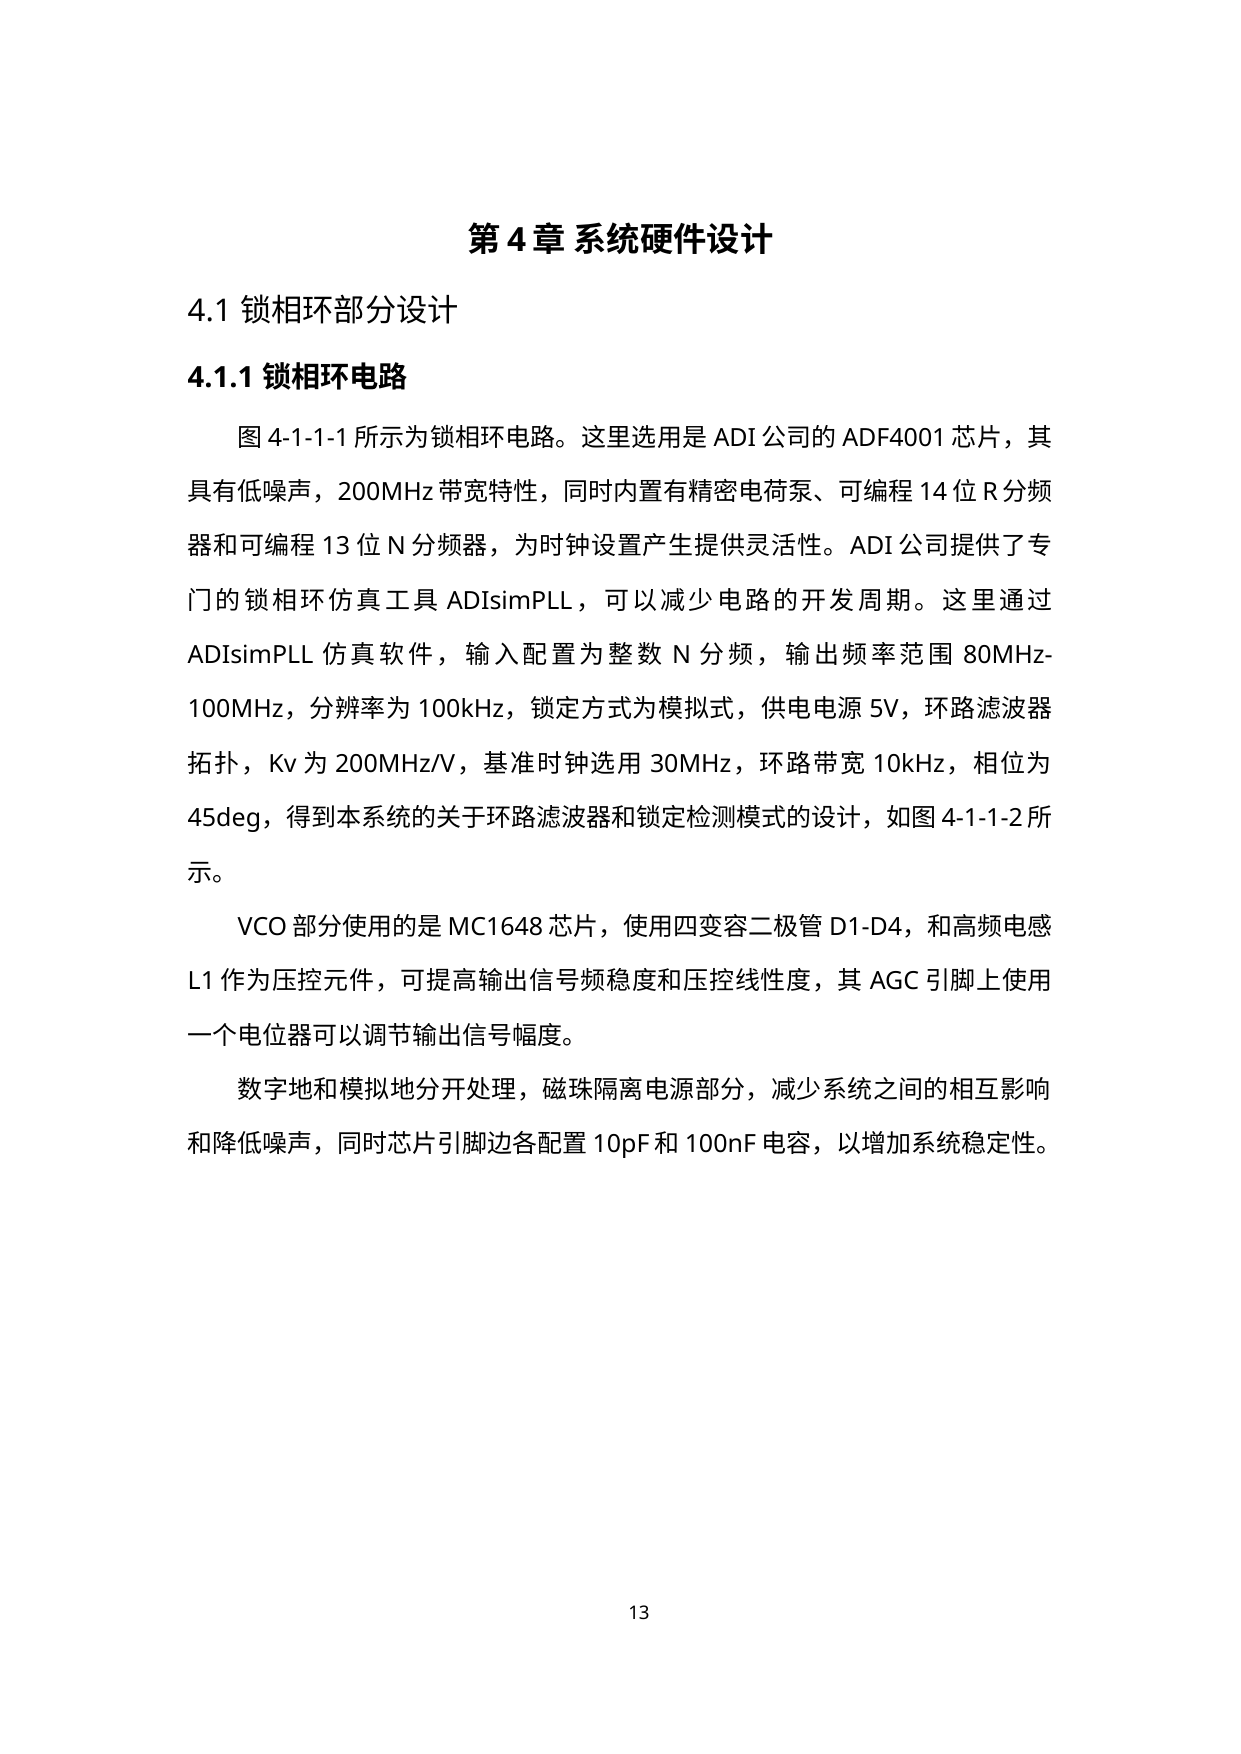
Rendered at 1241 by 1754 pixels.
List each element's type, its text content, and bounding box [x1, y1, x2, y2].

text 数字地和模拟地分开处理，磁珠隔离电源部分，减少系统之间的相互影响和降低噪声，同时芯片引脚边各配置10pF和100nF电容，以增加系统稳定性。 [187, 1069, 1053, 1160]
title 第4章 系统硬件设计 [187, 213, 1053, 261]
subtitle 4.1.1 锁相环电路 [187, 353, 1053, 396]
text VCO部分使用的是MC1648芯片，使用四变容二极管D1-D4，和高频电感L1作为压控元件，可提高输出信号频稳度和压控线性度，其AGC引脚上使用一个电位器可以调节输出信号幅度。 [187, 906, 1053, 1051]
subtitle 4.1 锁相环部分设计 [187, 285, 1053, 331]
text 图4-1-1-1所示为锁相环电路。这里选用是ADI公司的ADF4001芯片，其具有低噪声，200MHz带宽特性，同时内置有精密电荷泵、可编程14位R分频器和可编程13位N分频器，为时钟设置产生提供灵活性。ADI公司提供了专门的锁相环仿真工具ADIsimPLL，可以减少电路的开发周期。这里通过ADIsimPLL仿真软件，输入配置为整数N分频，输出频率范围80MHz-100MHz，分辨率为100kHz，锁定方式为模拟式，供电电源5V，环路滤波器拓扑，Kv为200MHz/V，基准时钟选用30MHz，环路带宽10kHz，相位为45deg，得到本系统的关于环路滤波器和锁定检测模式的设计，如图4-1-1-2所示。 [187, 417, 1053, 888]
